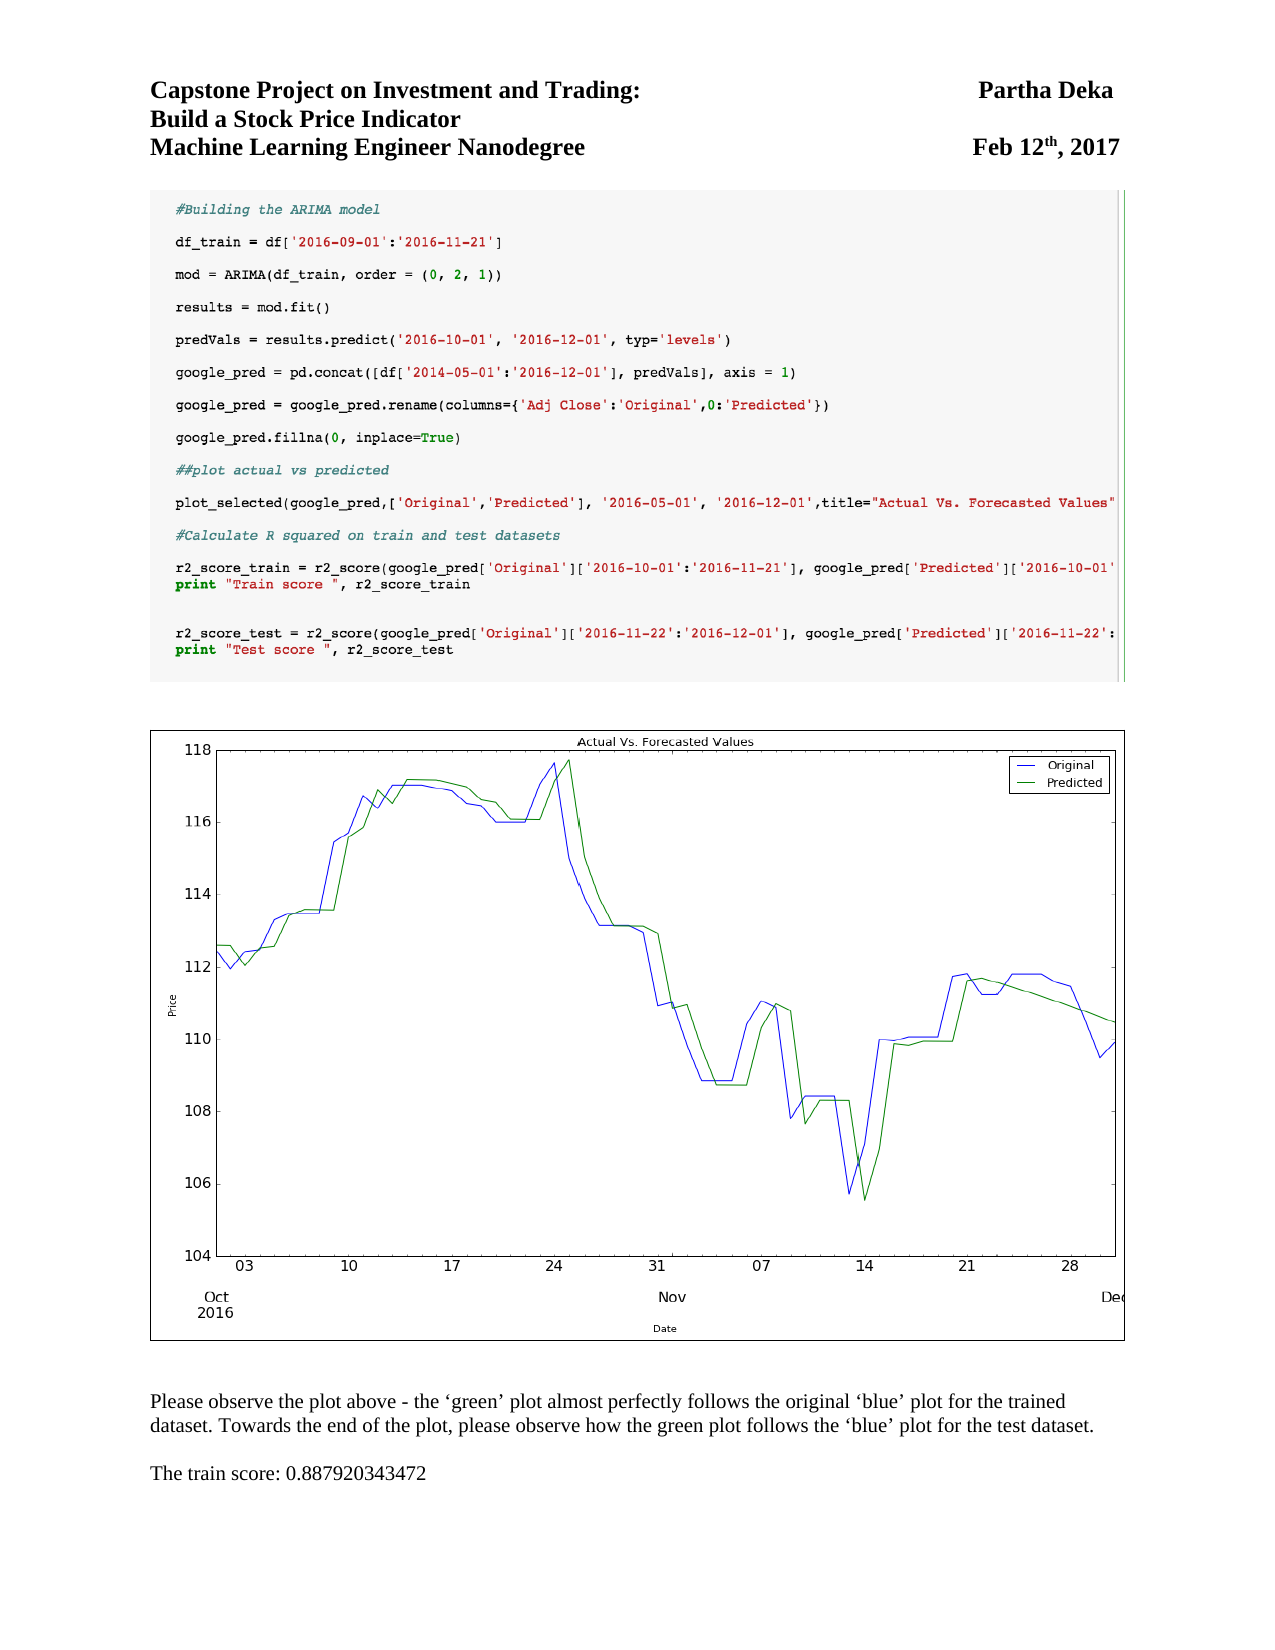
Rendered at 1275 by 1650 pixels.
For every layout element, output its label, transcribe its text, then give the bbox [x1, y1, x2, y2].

picture [161, 730, 1125, 1340]
text Please observe the plot above - the ‘green’ plot almost perfectly follows the original ‘blue’ plot for the trained dataset. Towards the end of the plot, please observe how the green plot follows the ‘blue’ plot for the test dataset. [150, 1389, 1125, 1437]
picture [150, 190, 1125, 682]
table_header [151, 731, 161, 1340]
text The train score: 0.887920343472 [150, 1461, 1125, 1485]
